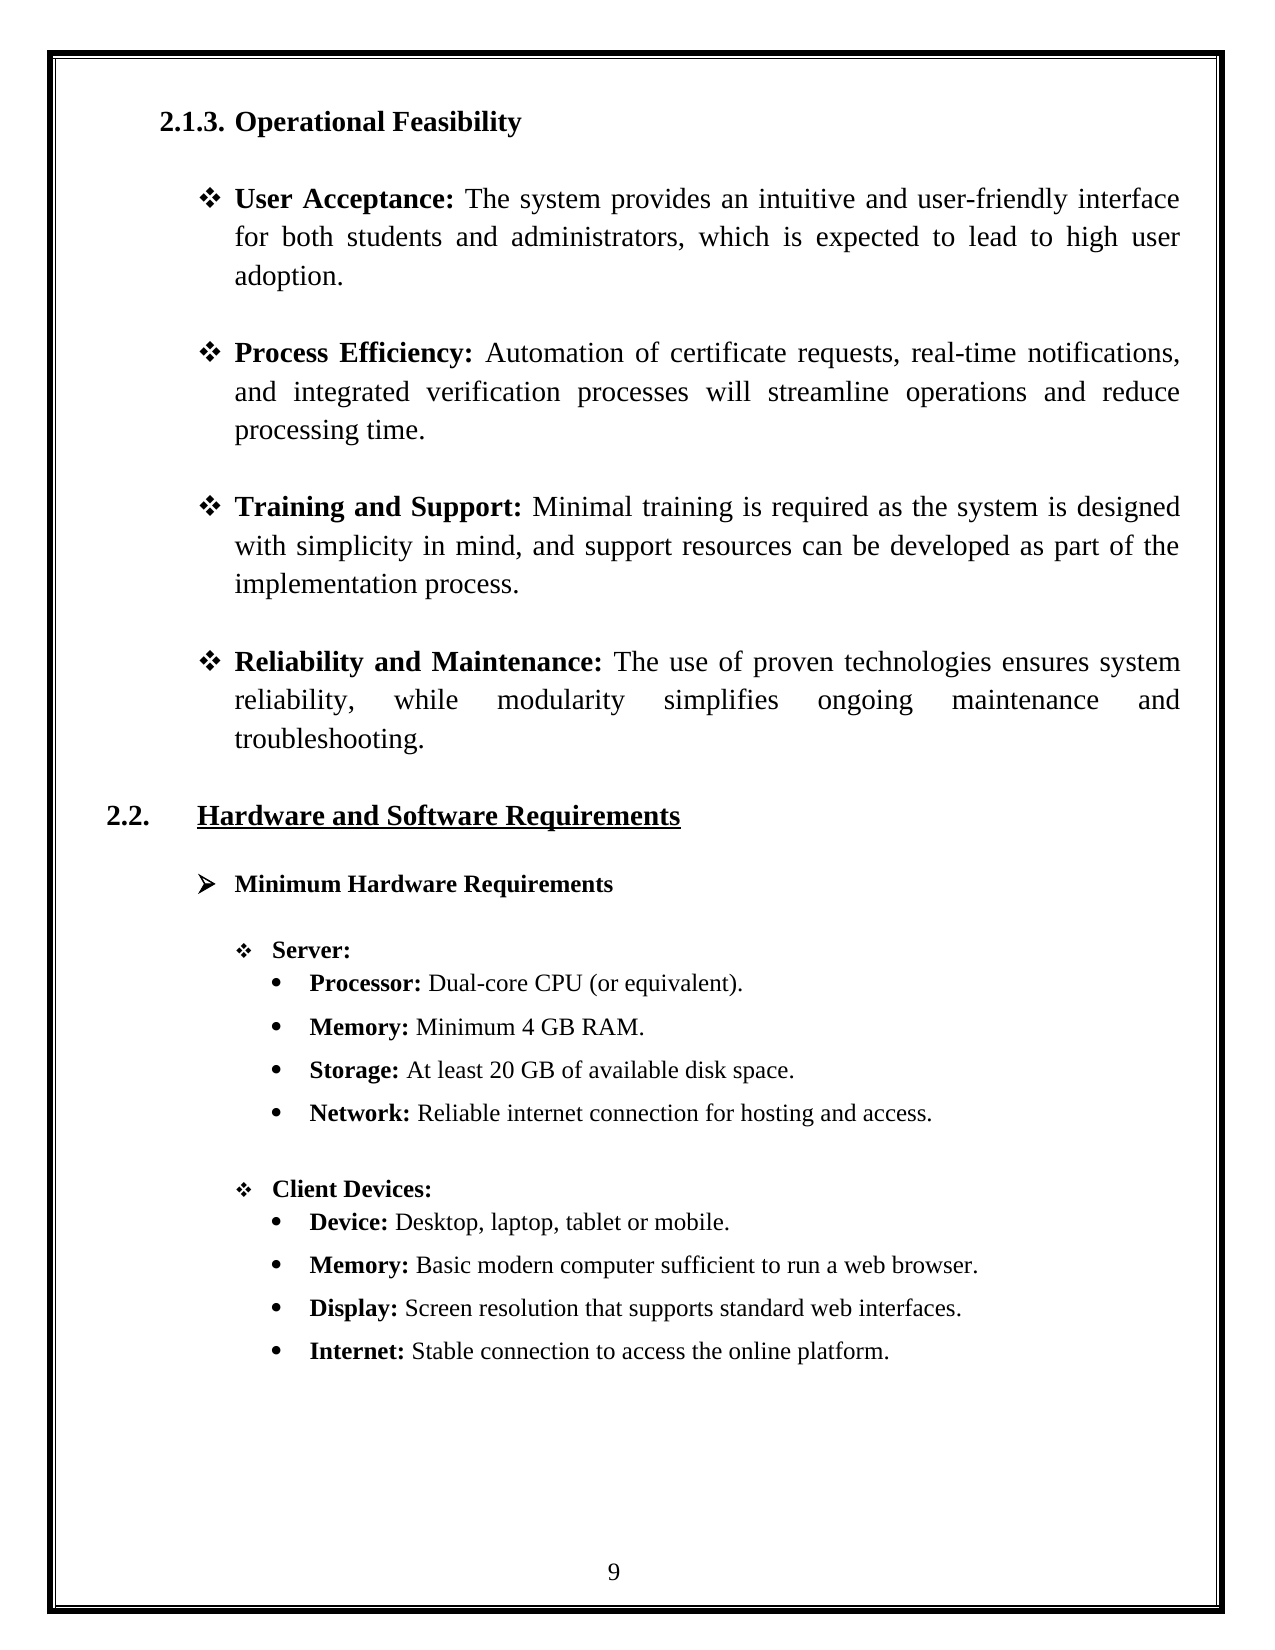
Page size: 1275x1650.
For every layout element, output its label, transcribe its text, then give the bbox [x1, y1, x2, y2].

list Hardware and Software Requirements [106, 798, 1181, 831]
list Memory: Basic modern computer sufficient to run a web browser. [272, 1250, 1181, 1279]
list Memory: Minimum 4 GB RAM. [272, 1012, 1181, 1040]
list Client Devices: [234, 1174, 1181, 1203]
list Reliability and Maintenance: The use of proven technologies ensures system reliability, while modularity simplifies ongoing maintenance and troubleshooting. [197, 644, 1181, 754]
list Processor: Dual-core CPU (or equivalent). [272, 968, 1181, 997]
list Network: Reliable internet connection for hosting and access. [272, 1098, 1181, 1127]
list Device: Desktop, laptop, tablet or mobile. [272, 1207, 1181, 1236]
list Internet: Stable connection to access the online platform. [272, 1336, 1181, 1365]
list Server: [234, 936, 1181, 964]
list Display: Screen resolution that supports standard web interfaces. [272, 1293, 1181, 1322]
list Minimum Hardware Requirements [197, 869, 1181, 898]
list Process Efficiency: Automation of certificate requests, real-time notifications, and integrated verification processes will streamline operations and reduce processing time. [197, 335, 1181, 446]
list Training and Support: Minimal training is required as the system is designed with simplicity in mind, and support resources can be developed as part of the implementation process. [197, 489, 1181, 600]
list User Acceptance: The system provides an intuitive and user-friendly interface for both students and administrators, which is expected to lead to high user adoption. [197, 181, 1181, 292]
list Operational Feasibility [159, 104, 1181, 137]
list Storage: At least 20 GB of available disk space. [272, 1055, 1181, 1083]
